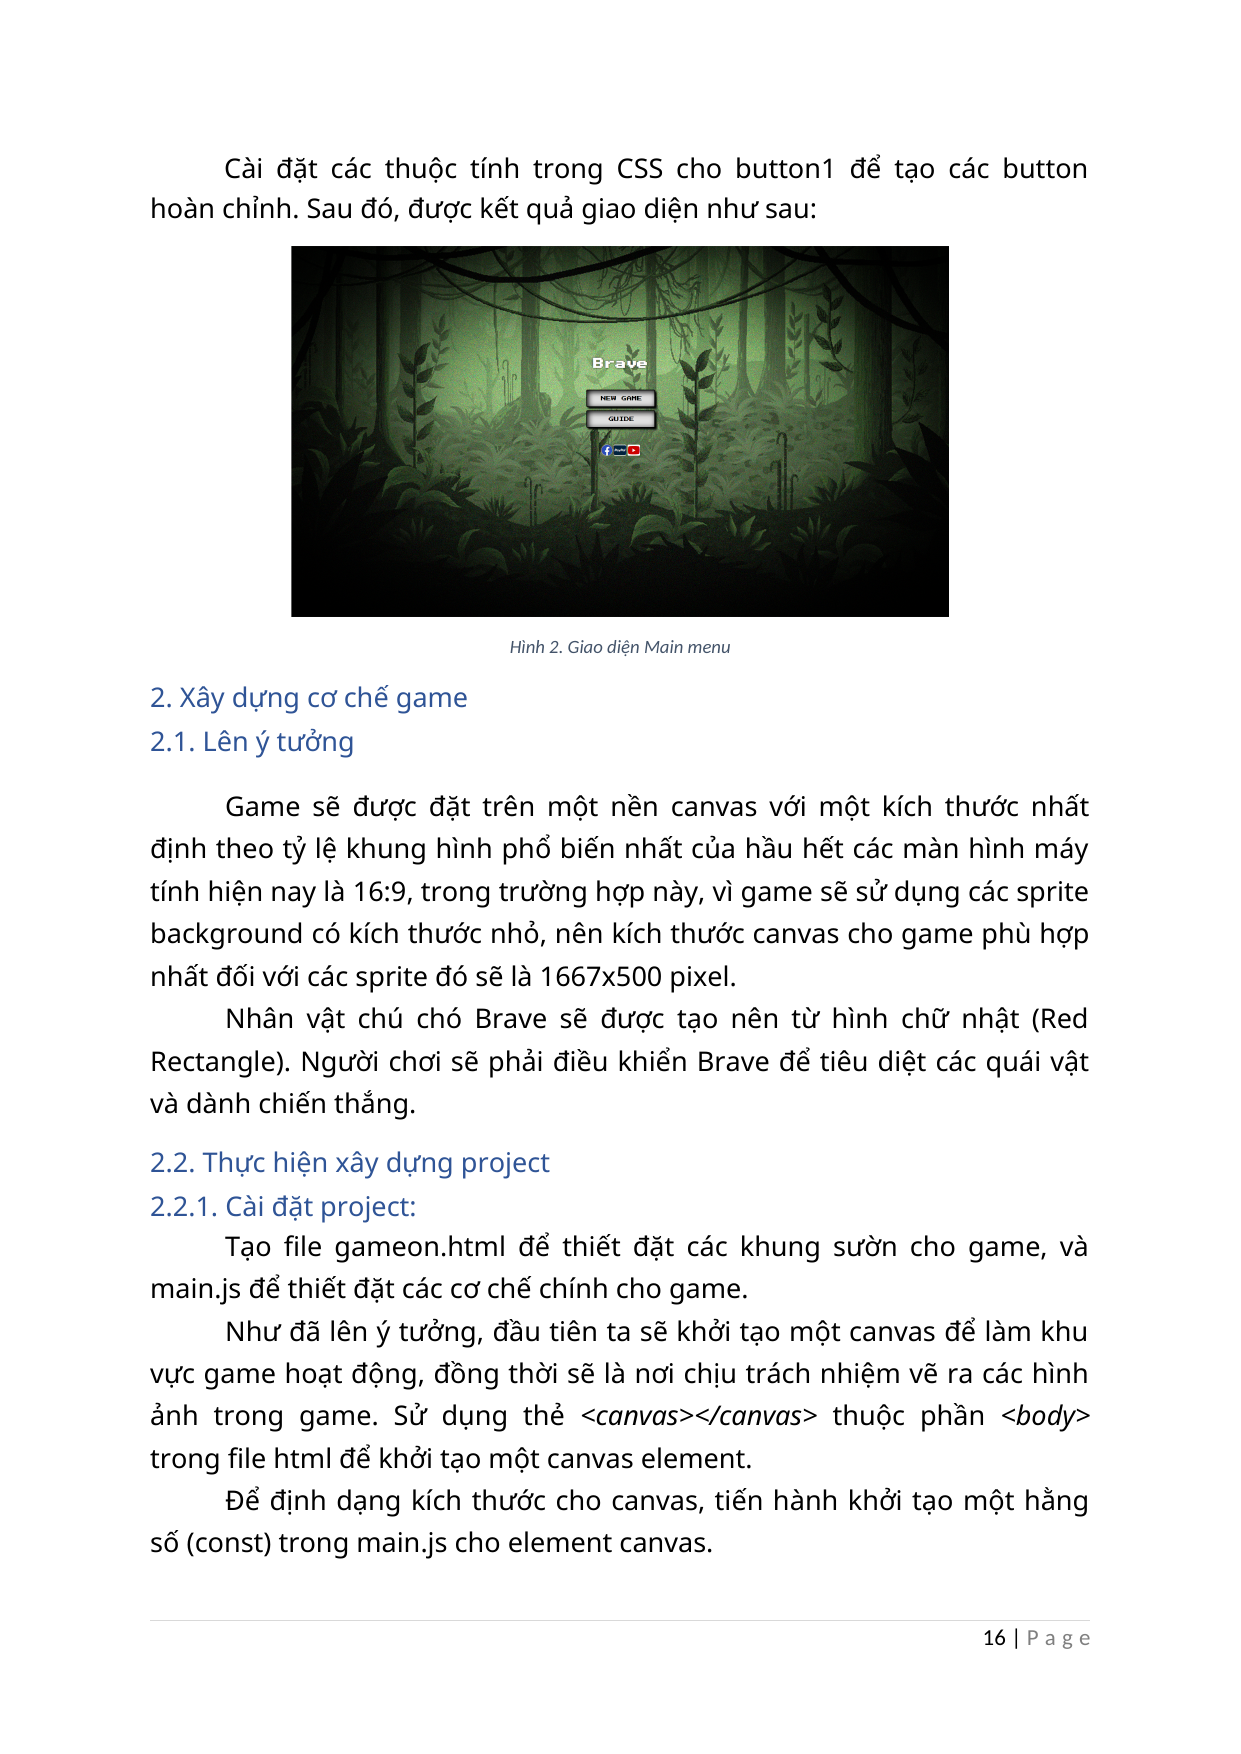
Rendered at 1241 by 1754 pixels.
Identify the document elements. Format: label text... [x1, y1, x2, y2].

text Game sẽ được đặt trên một nền canvas với một kích thước nhất định theo tỷ lệ khung hình phổ biến nhất của hầu hết các màn hình máy tính hiện nay là 16:9, trong trường hợp này, vì game sẽ sử dụng các sprite background có kích thước nhỏ, nên kích thước canvas cho game phù hợp nhất đối với các sprite đó sẽ là 1667x500 pixel. [150, 788, 1090, 994]
text Tạo file gameon.html để thiết đặt các khung sườn cho game, và main.js để thiết đặt các cơ chế chính cho game. [150, 1227, 1090, 1306]
text Để định dạng kích thước cho canvas, tiến hành khởi tạo một hằng số (const) trong main.js cho element canvas. [150, 1482, 1090, 1561]
text Cài đặt các thuộc tính trong CSS cho button1 để tạo các button hoàn chỉnh. Sau đó, được kết quả giao diện như sau: [150, 150, 1090, 227]
subtitle 2.1. Lên ý tưởng [150, 723, 1090, 760]
text Như đã lên ý tưởng, đầu tiên ta sẽ khởi tạo một canvas để làm khu vực game hoạt động, đồng thời sẽ là nơi chịu trách nhiệm vẽ ra các hình ảnh trong game. Sử dụng thẻ <canvas></canvas> thuộc phần <body> trong file html để khởi tạo một canvas element. [150, 1312, 1090, 1476]
text Nhân vật chú chó Brave sẽ được tạo nên từ hình chữ nhật (Red Rectangle). Người chơi sẽ phải điều khiển Brave để tiêu diệt các quái vật và dành chiến thắng. [150, 999, 1090, 1121]
picture [291, 246, 949, 617]
subtitle 2. Xây dựng cơ chế game [150, 679, 1090, 716]
subtitle 2.2. Thực hiện xây dựng project [150, 1143, 1090, 1180]
subtitle 2.2.1. Cài đặt project: [150, 1187, 1090, 1224]
